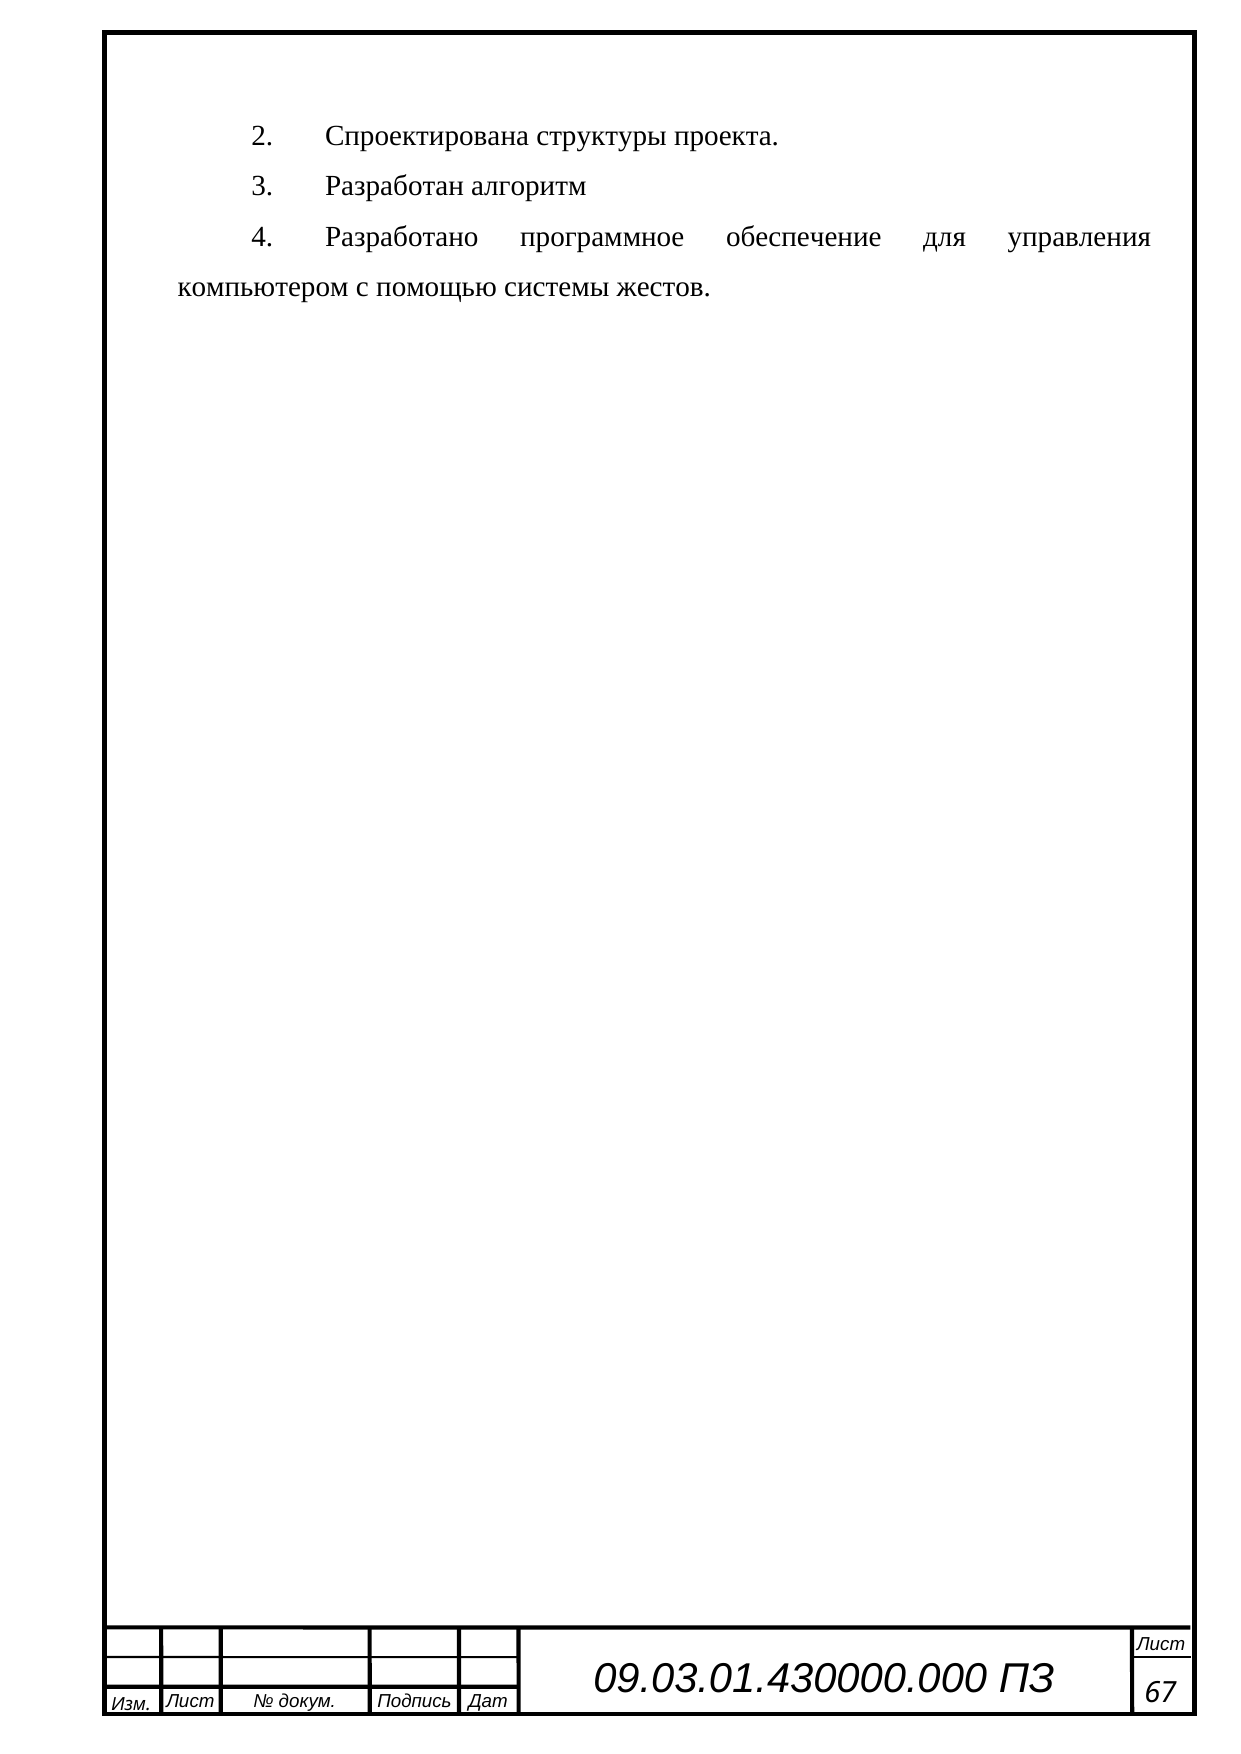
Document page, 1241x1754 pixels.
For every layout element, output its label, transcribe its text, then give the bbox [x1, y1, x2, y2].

list Разработан алгоритм [177, 168, 1152, 202]
list Разработано программное обеспечение для управления компьютером с помощью системы жестов. [177, 219, 1152, 303]
list Спроектирована структуры проекта. [177, 118, 1152, 152]
